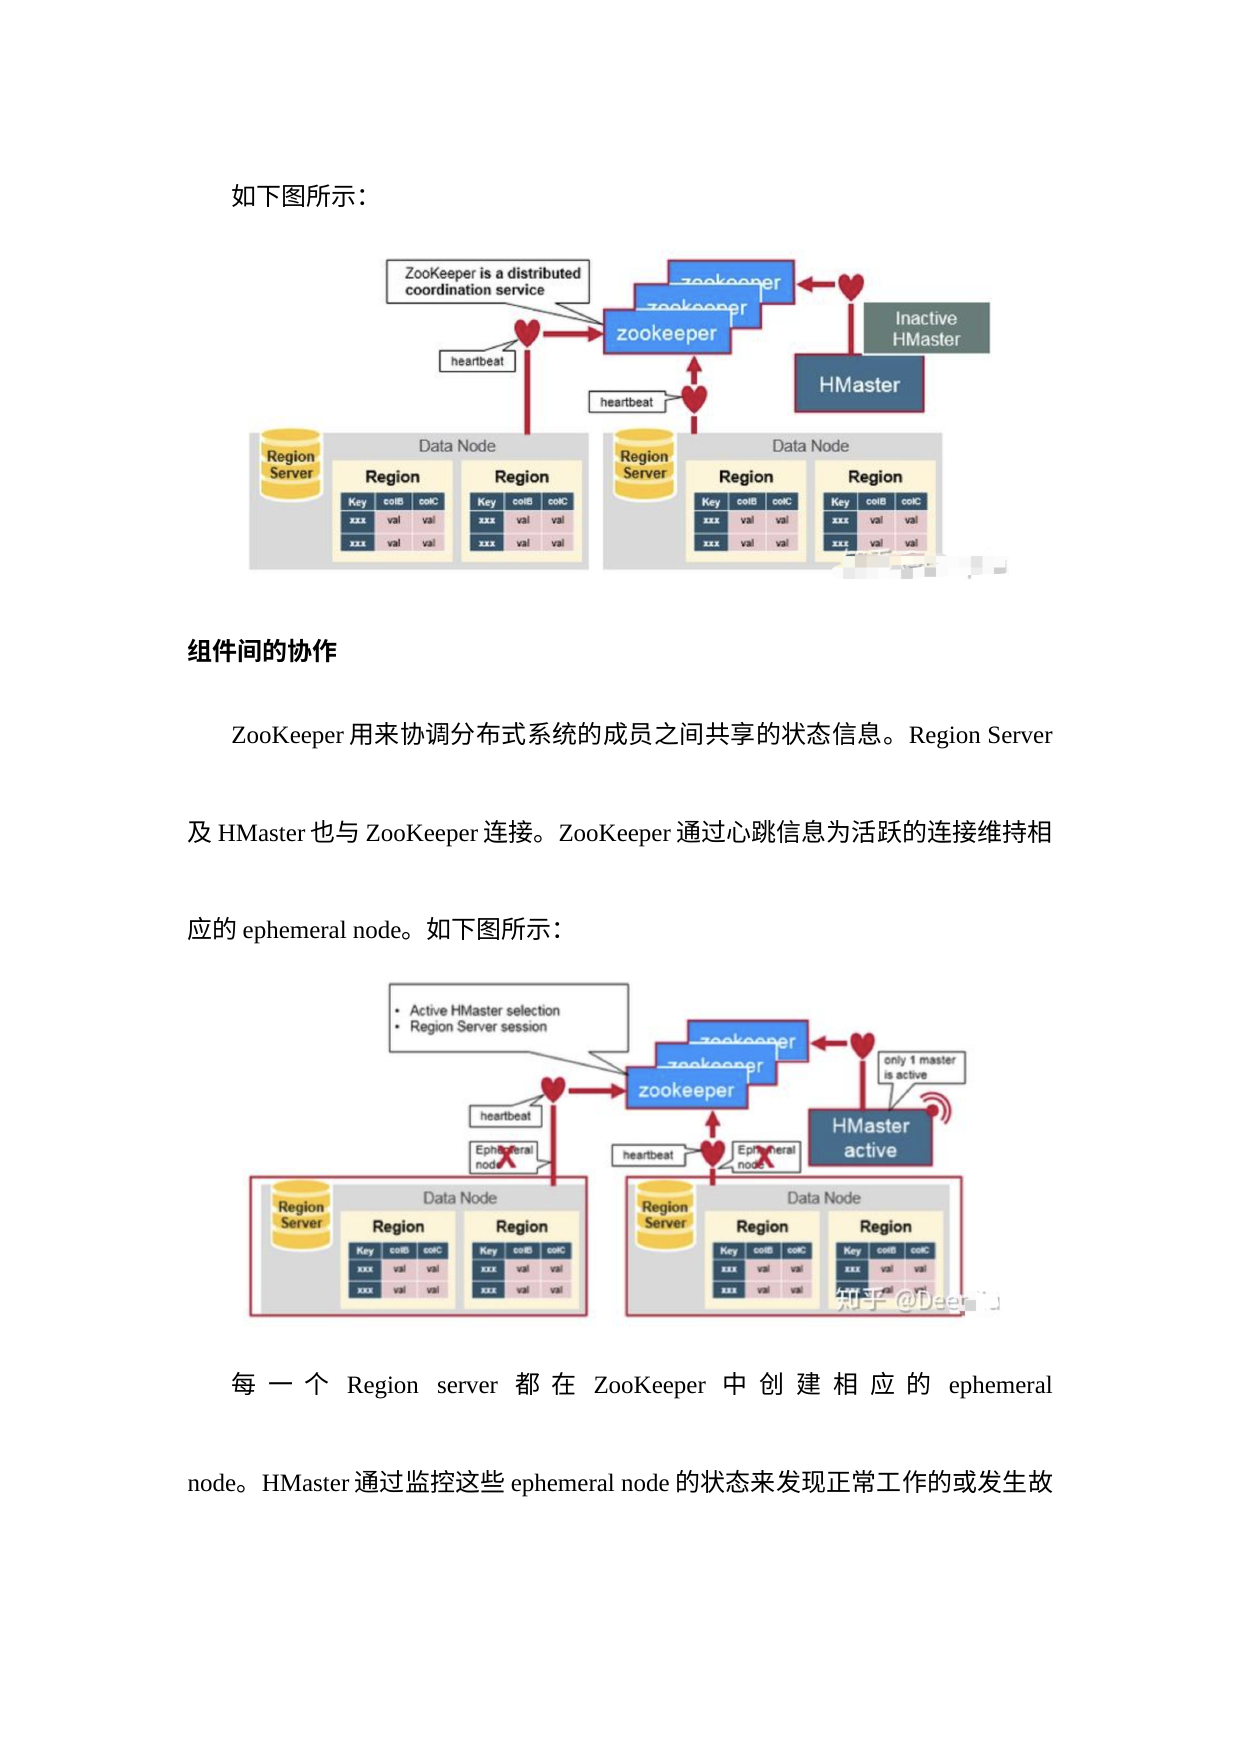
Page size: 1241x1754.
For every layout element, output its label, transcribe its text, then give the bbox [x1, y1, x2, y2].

picture [231, 245, 1010, 581]
picture [230, 978, 1010, 1333]
text ZooKeeper用来协调分布式系统的成员之间共享的状态信息。Region Server及HMaster也与ZooKeeper连接。ZooKeeper通过心跳信息为活跃的连接维持相应的ephemeral node。如下图所示： [187, 700, 1053, 960]
subtitle 组件间的协作 [187, 617, 1053, 682]
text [187, 1350, 1053, 1513]
text 如下图所示： [187, 162, 1053, 227]
